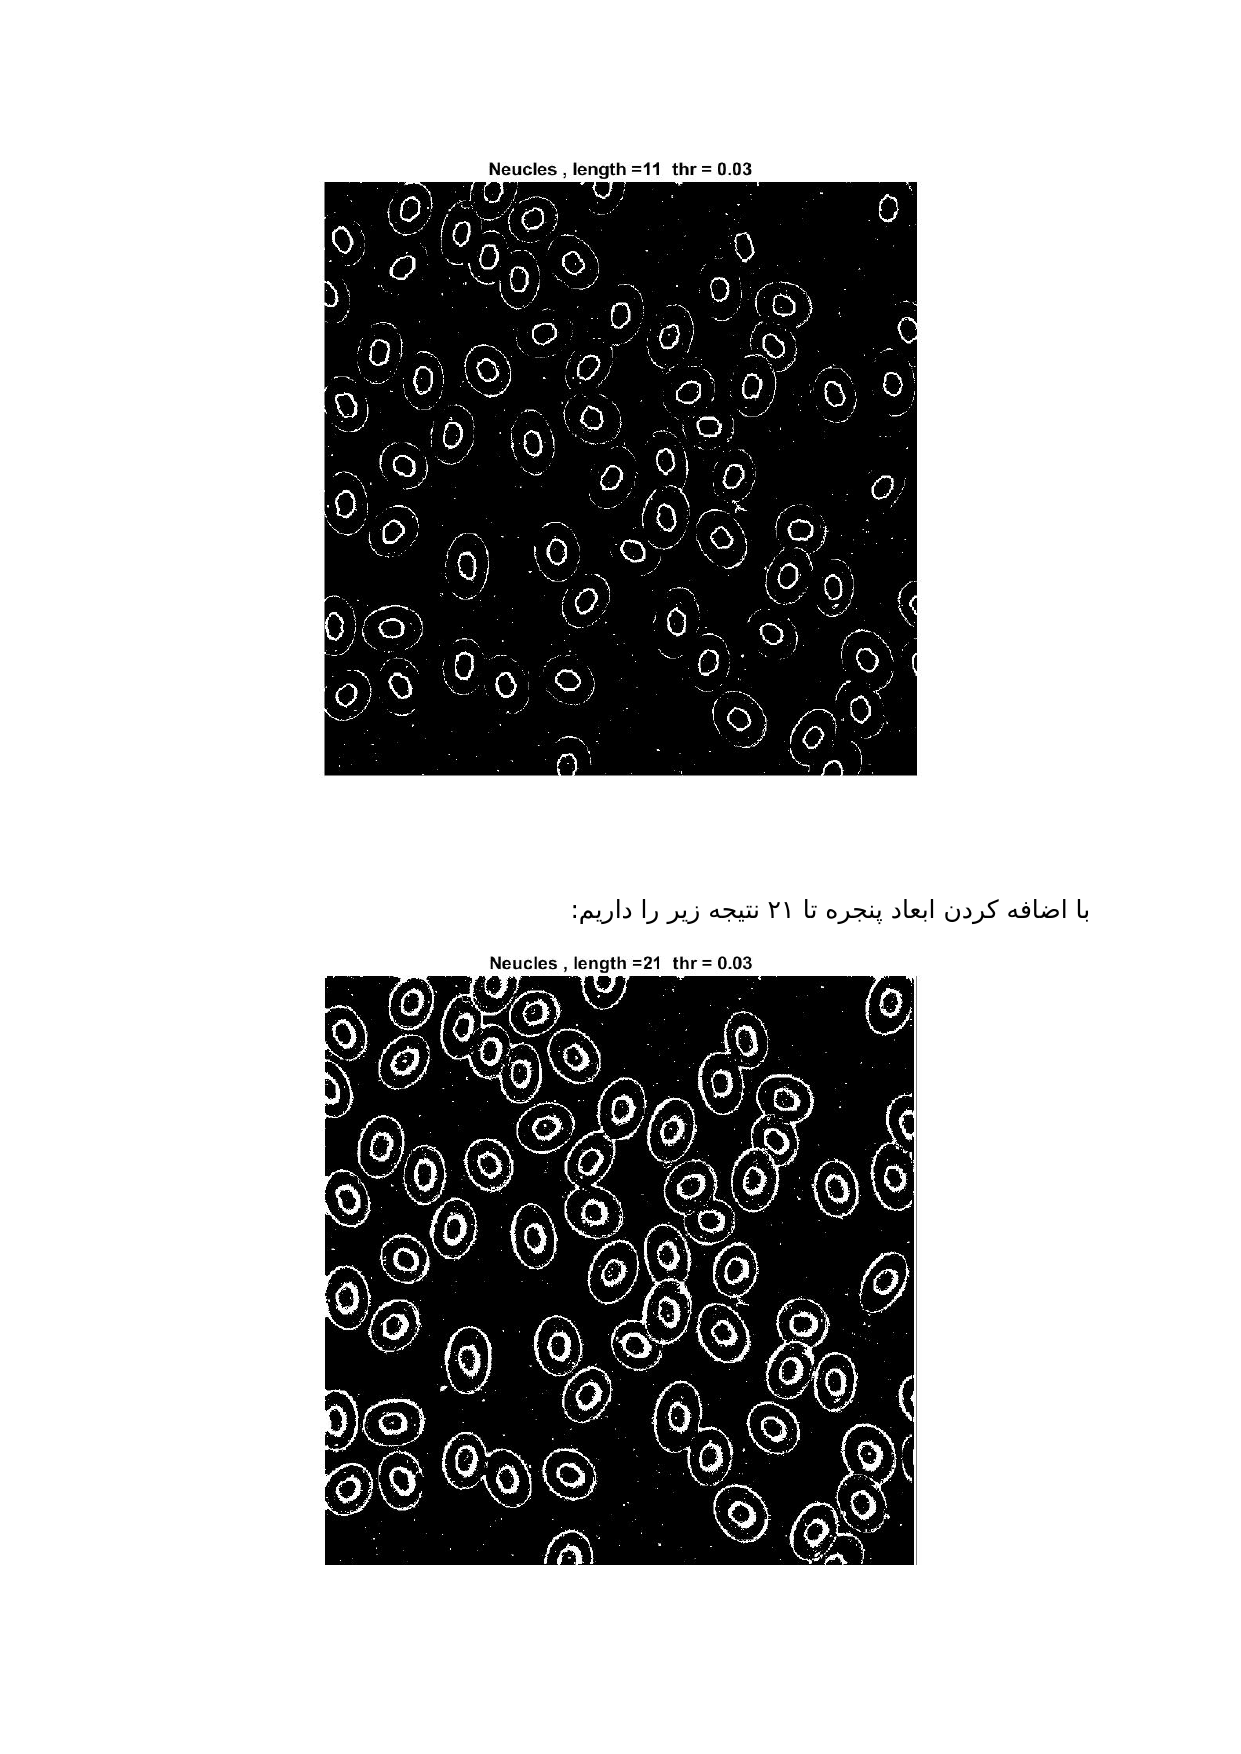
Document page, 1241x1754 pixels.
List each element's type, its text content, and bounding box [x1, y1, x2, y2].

picture [150, 150, 1090, 778]
text با اضافه کردن ابعاد پنجره تا ۲۱ نتیجه زیر را داریم: [150, 896, 1090, 925]
picture [150, 943, 1090, 1565]
